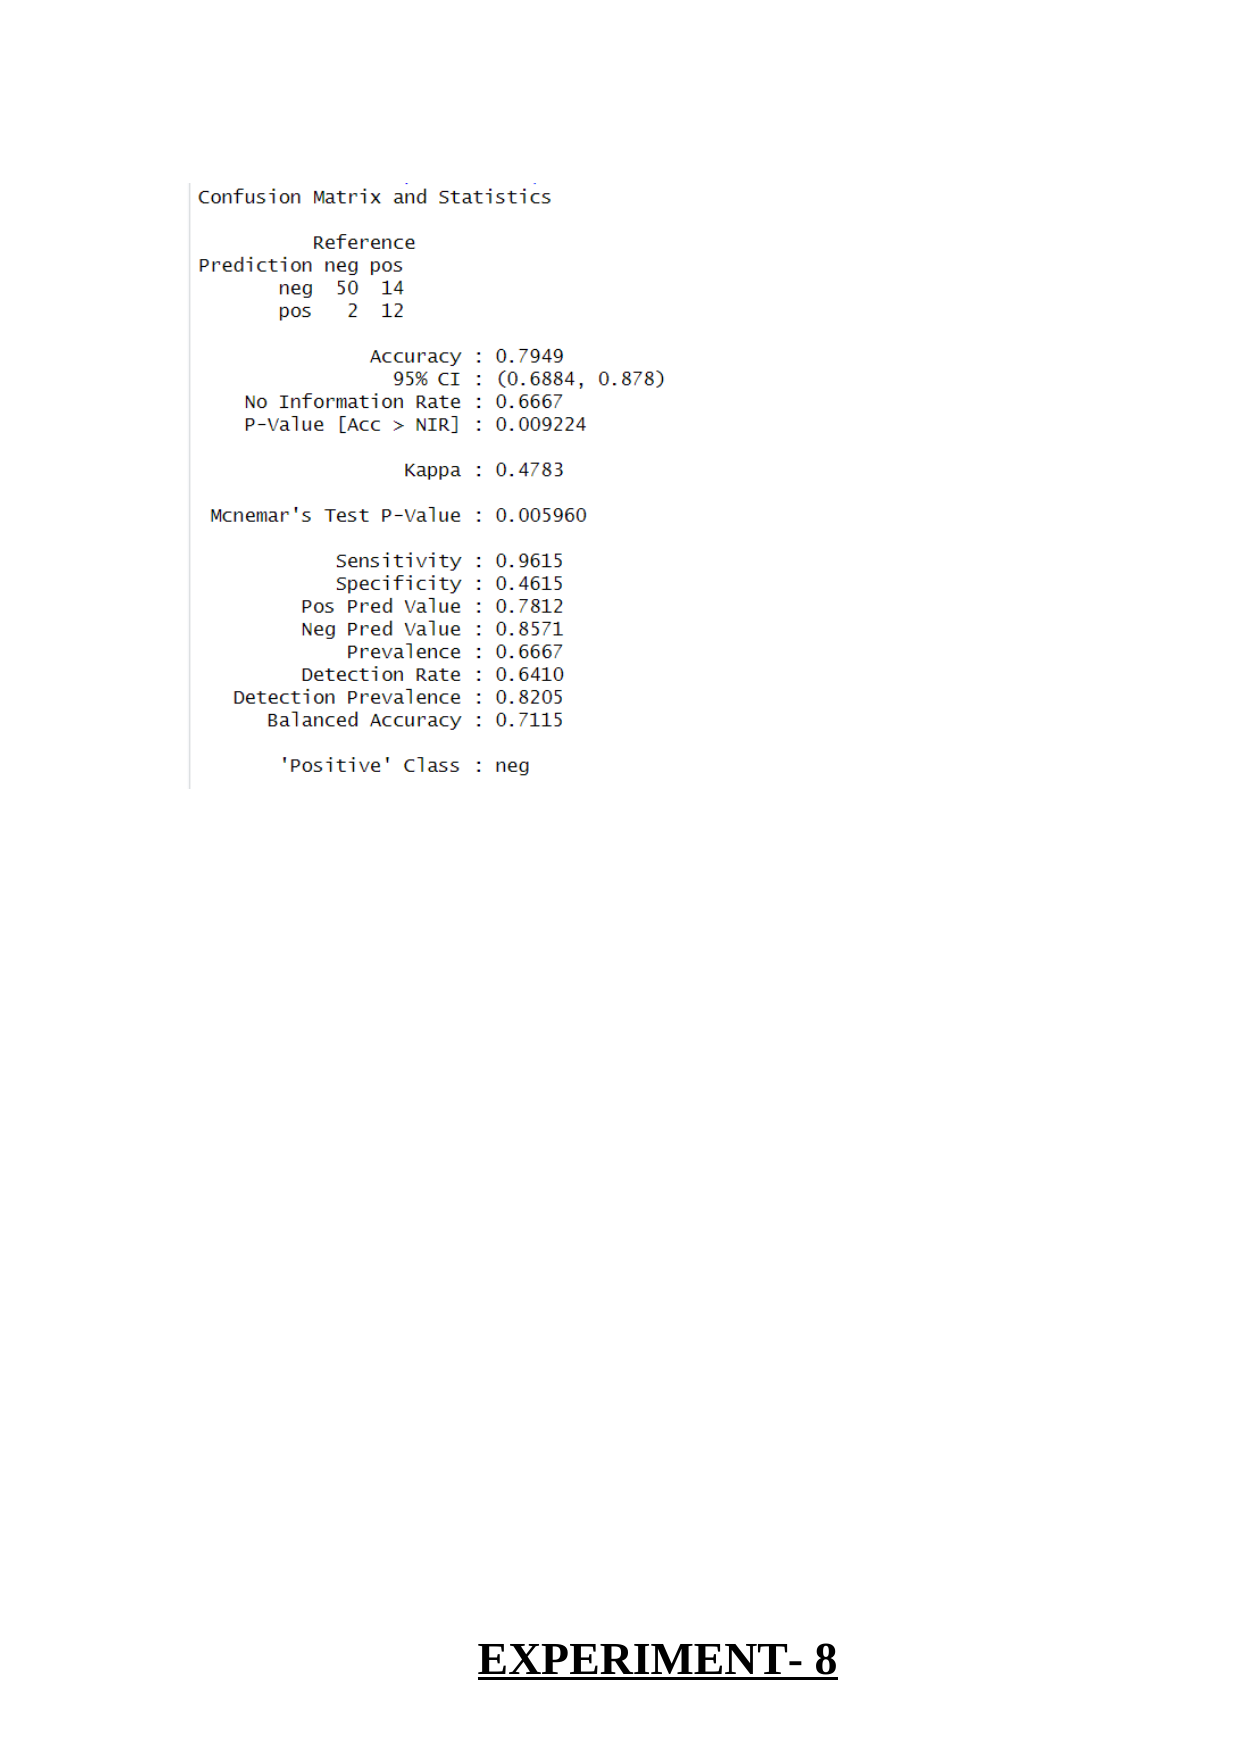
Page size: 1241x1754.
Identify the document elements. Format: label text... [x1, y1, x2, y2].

text EXPERIMENT- 8 [187, 1632, 1128, 1684]
picture [187, 183, 1088, 789]
